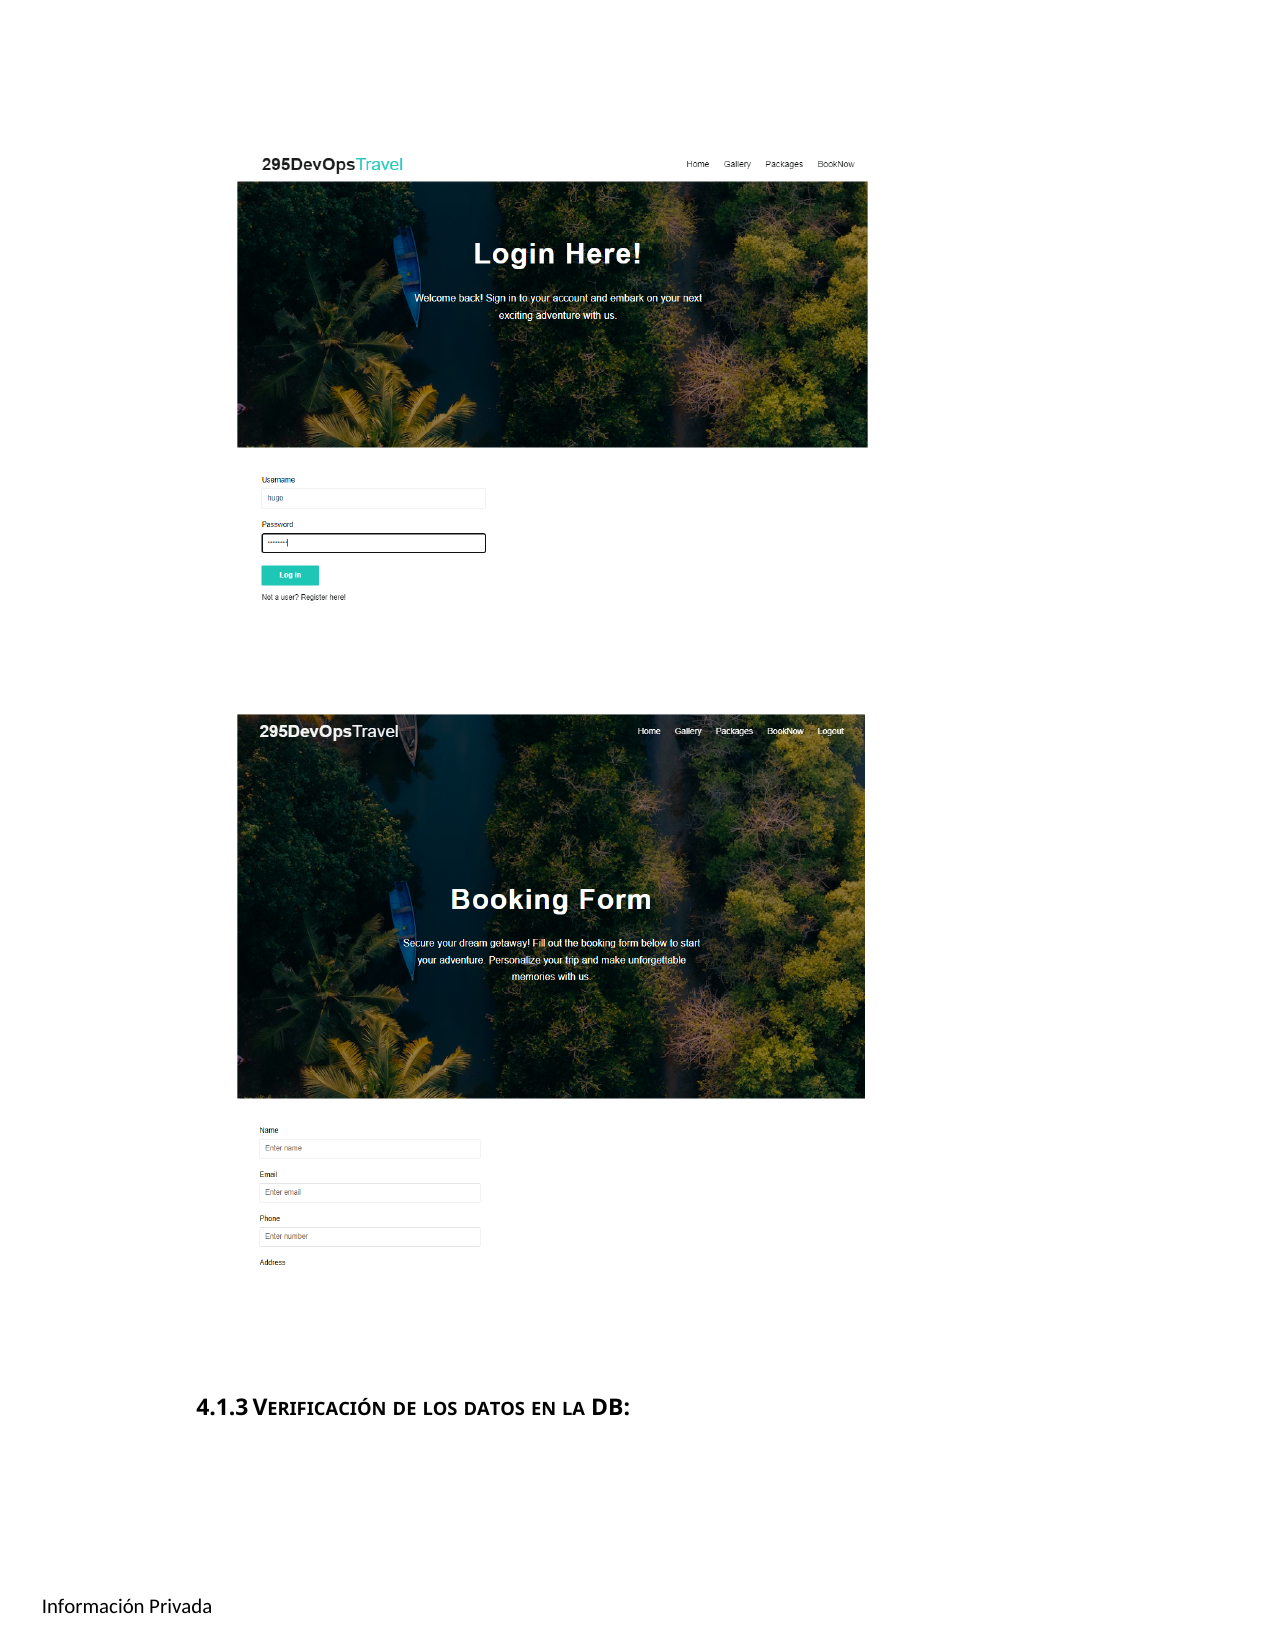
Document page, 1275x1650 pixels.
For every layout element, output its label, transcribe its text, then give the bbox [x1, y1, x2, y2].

picture [237, 147, 868, 620]
list Verificación de los datos en la DB: [196, 1391, 1098, 1422]
picture [237, 713, 865, 1266]
